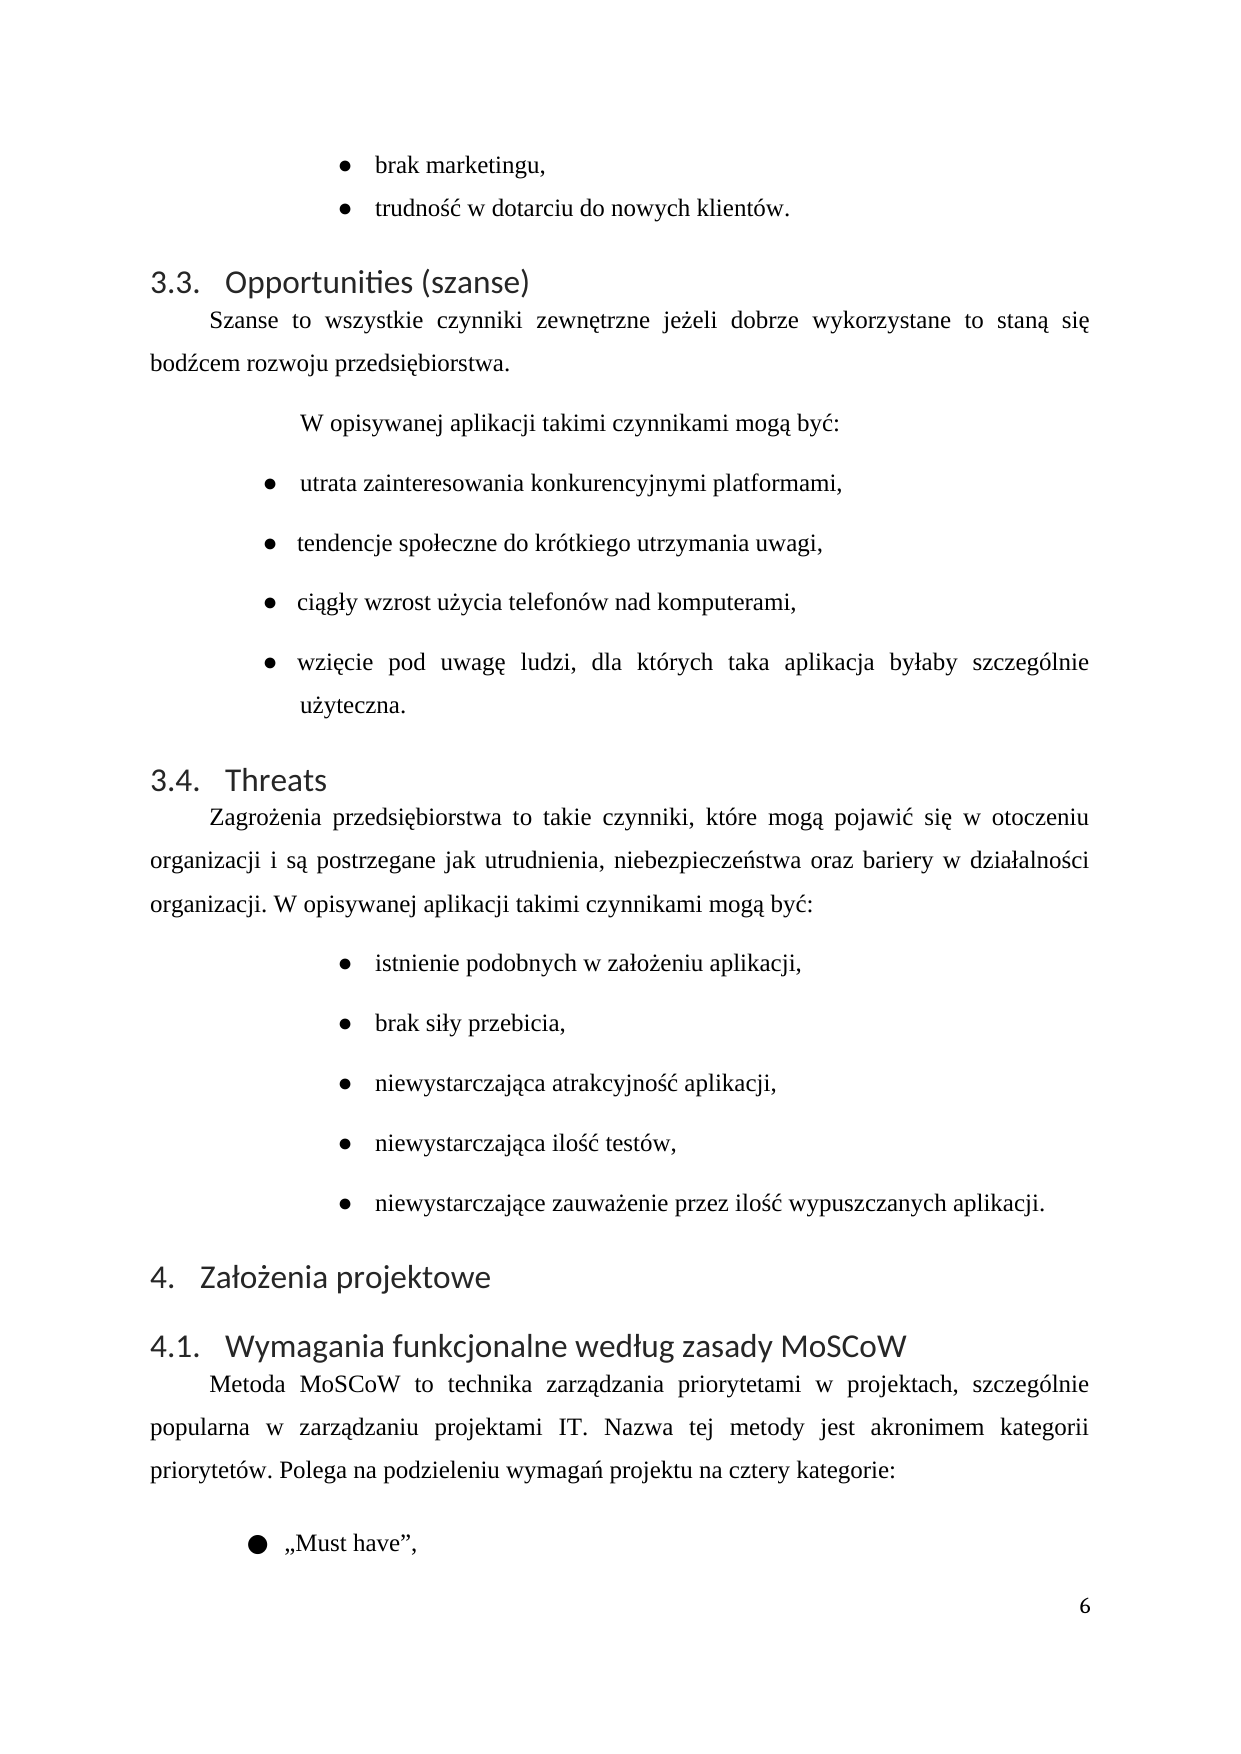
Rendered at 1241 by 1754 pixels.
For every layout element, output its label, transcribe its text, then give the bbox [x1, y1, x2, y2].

list ciągły wzrost użycia telefonów nad komputerami, [262, 587, 1090, 616]
text W opisywanej aplikacji takimi czynnikami mogą być: [300, 408, 1090, 437]
list „Must have”, [247, 1515, 1090, 1566]
list brak siły przebicia, [337, 1008, 1090, 1037]
list istnienie podobnych w założeniu aplikacji, [337, 948, 1090, 977]
list wzięcie pod uwagę ludzi, dla których taka aplikacja byłaby szczególnie użyteczna. [262, 647, 1090, 719]
subtitle Założenia projektowe [150, 1256, 1090, 1297]
list utrata zainteresowania konkurencyjnymi platformami, [262, 468, 1090, 497]
subtitle Threats [150, 758, 1090, 799]
list tendencje społeczne do krótkiego utrzymania uwagi, [262, 528, 1090, 556]
list trudność w dotarciu do nowych klientów. [337, 193, 1090, 222]
list niewystarczająca ilość testów, [337, 1128, 1090, 1157]
text Metoda MoSCoW to technika zarządzania priorytetami w projektach, szczególnie popularna w zarządzaniu projektami IT. Nazwa tej metody jest akronimem kategorii priorytetów. Polega na podzieleniu wymagań projektu na cztery kategorie: [150, 1369, 1090, 1484]
subtitle Wymagania funkcjonalne według zasady MoSCoW [150, 1325, 1090, 1366]
text Zagrożenia przedsiębiorstwa to takie czynniki, które mogą pojawić się w otoczeniu organizacji i są postrzegane jak utrudnienia, niebezpieczeństwa oraz bariery w działalności organizacji. W opisywanej aplikacji takimi czynnikami mogą być: [150, 802, 1090, 917]
subtitle Opportunities (szanse) [150, 261, 1090, 302]
list brak marketingu, [337, 150, 1090, 179]
list niewystarczające zauważenie przez ilość wypuszczanych aplikacji. [337, 1188, 1090, 1216]
text Szanse to wszystkie czynniki zewnętrzne jeżeli dobrze wykorzystane to staną się bodźcem rozwoju przedsiębiorstwa. [150, 305, 1090, 377]
list niewystarczająca atrakcyjność aplikacji, [337, 1068, 1090, 1097]
